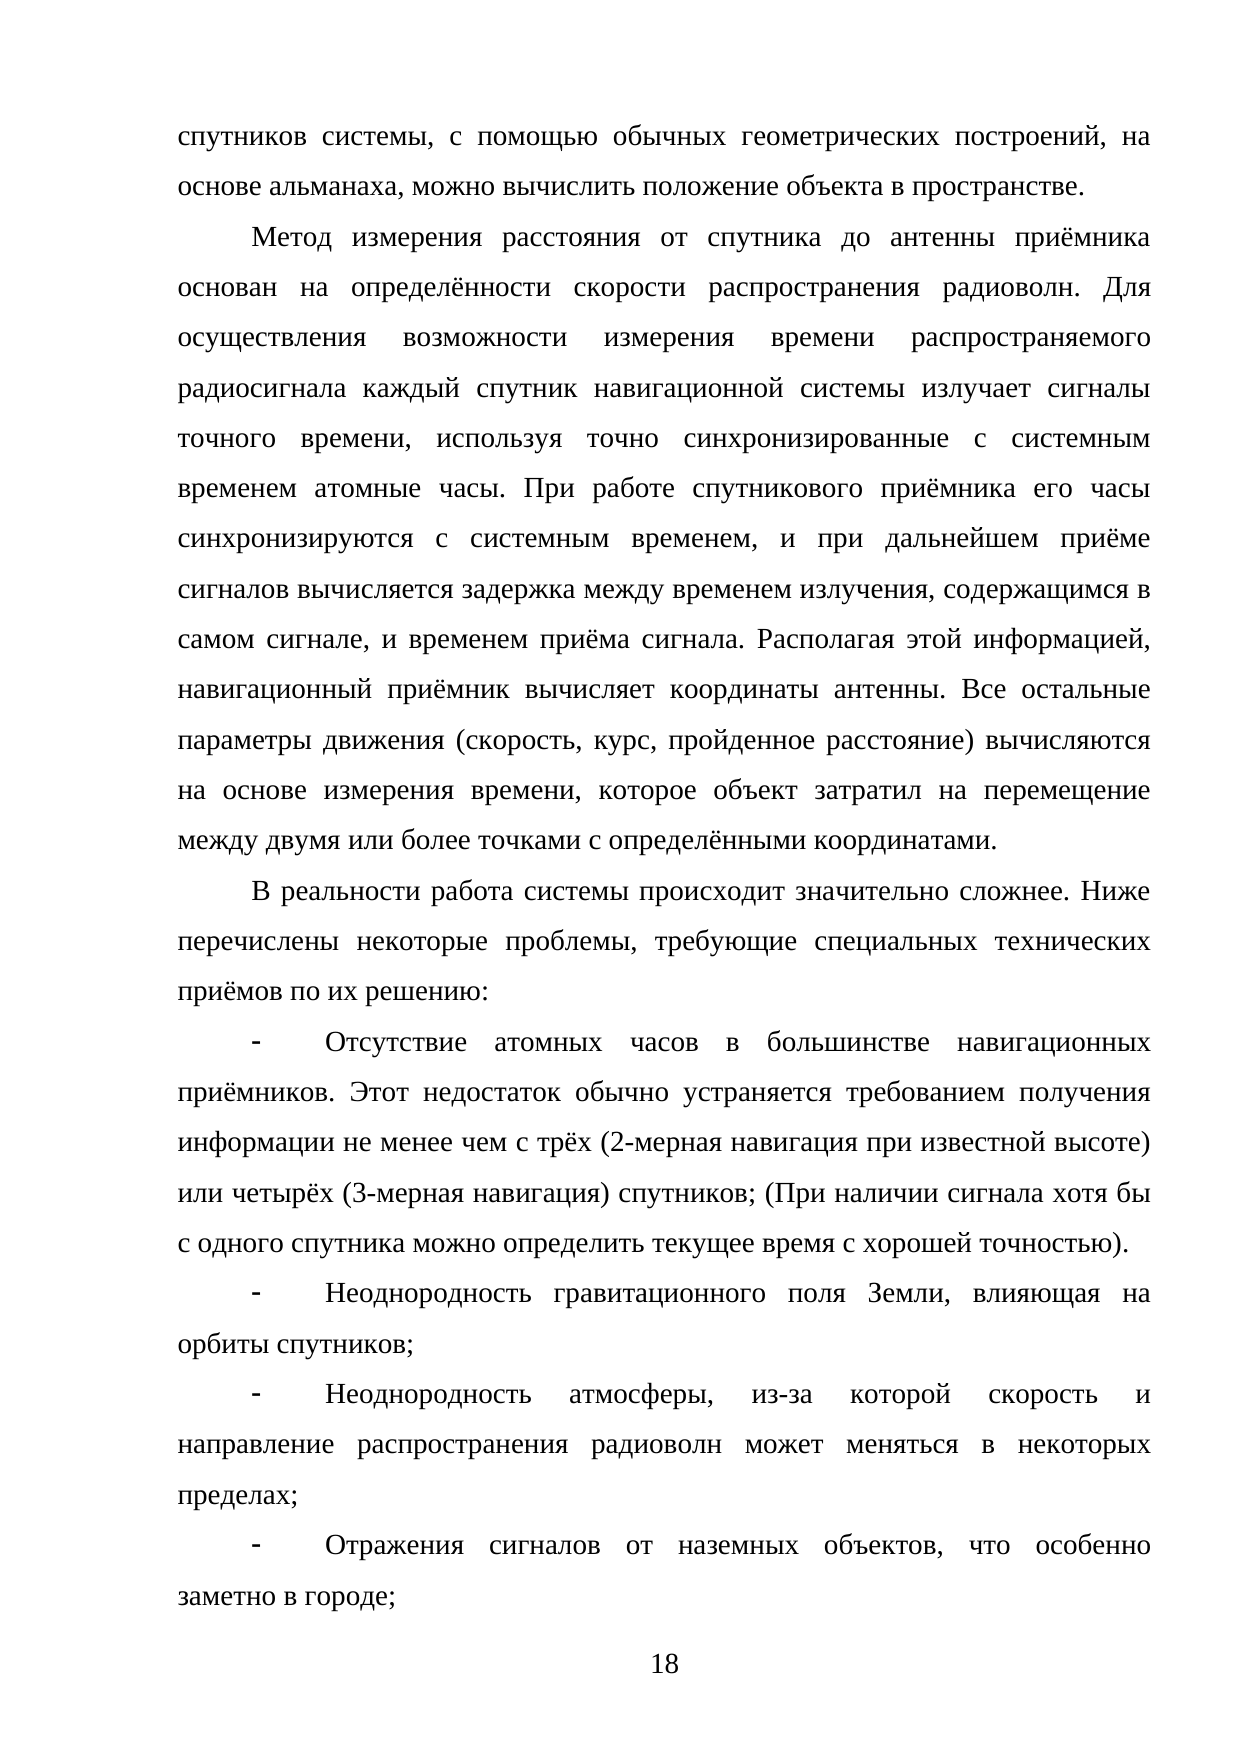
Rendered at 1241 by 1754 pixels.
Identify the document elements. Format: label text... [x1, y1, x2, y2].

list Неоднородность гравитационного поля Земли, влияющая на орбиты спутников; [177, 1275, 1152, 1359]
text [177, 118, 1152, 202]
text Метод измерения расстояния от спутника до антенны приёмника основан на определённости скорости распространения радиоволн. Для осуществления возможности измерения времени распространяемого радиосигнала каждый спутник навигационной системы излучает сигналы точного времени, используя точно синхронизированные с системным временем атомные часы. При работе спутникового приёмника его часы синхронизируются с системным временем, и при дальнейшем приёме сигналов вычисляется задержка между временем излучения, содержащимся в самом сигнале, и временем приёма сигнала. Располагая этой информацией, навигационный приёмник вычисляет координаты антенны. Все остальные параметры движения (скорость, курс, пройденное расстояние) вычисляются на основе измерения времени, которое объект затратил на перемещение между двумя или более точками с определёнными координатами. [177, 219, 1152, 856]
list Неоднородность атмосферы, из-за которой скорость и направление распространения радиоволн может меняться в некоторых пределах; [177, 1376, 1152, 1510]
list Отсутствие атомных часов в большинстве навигационных приёмников. Этот недостаток обычно устраняется требованием получения информации не менее чем с трёх (2-мерная навигация при известной высоте) или четырёх (3-мерная навигация) спутников; (При наличии сигнала хотя бы с одного спутника можно определить текущее время с хорошей точностью). [177, 1024, 1152, 1259]
list Отражения сигналов от наземных объектов, что особенно заметно в городе; [177, 1527, 1152, 1611]
text В реальности работа системы происходит значительно сложнее. Ниже перечислены некоторые проблемы, требующие специальных технических приёмов по их решению: [177, 873, 1152, 1007]
